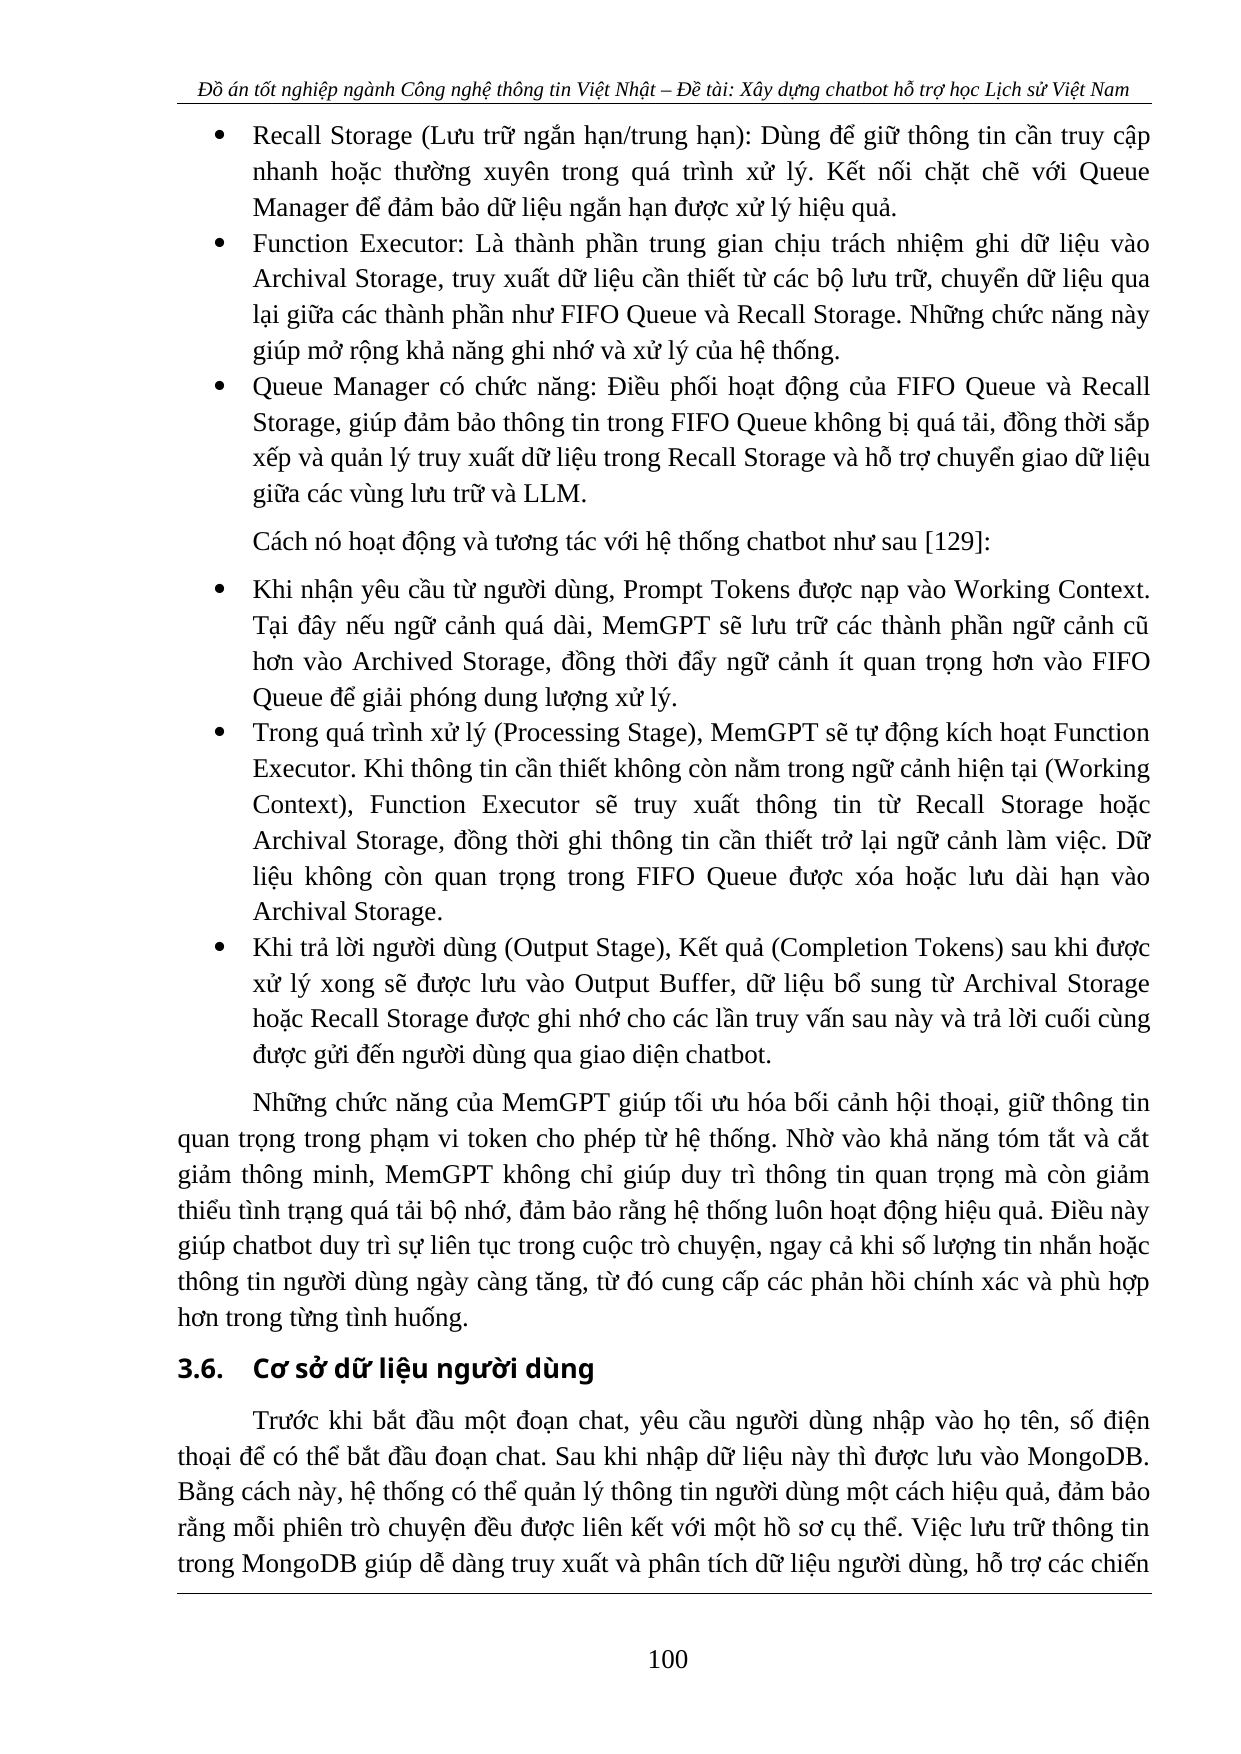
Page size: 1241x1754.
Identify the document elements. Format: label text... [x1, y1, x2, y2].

list Khi nhận yêu cầu từ người dùng, Prompt Tokens được nạp vào Working Context. Tại đây nếu ngữ cảnh quá dài, MemGPT sẽ lưu trữ các thành phần ngữ cảnh cũ hơn vào Archived Storage, đồng thời đẩy ngữ cảnh ít quan trọng hơn vào FIFO Queue để giải phóng dung lượng xử lý. [215, 573, 1152, 712]
text Cách nó hoạt động và tương tác với hệ thống chatbot như sau : [177, 525, 1152, 556]
list Recall Storage (Lưu trữ ngắn hạn/trung hạn): Dùng để giữ thông tin cần truy cập nhanh hoặc thường xuyên trong quá trình xử lý. Kết nối chặt chẽ với Queue Manager để đảm bảo dữ liệu ngắn hạn được xử lý hiệu quả. [215, 119, 1152, 222]
list Function Executor: Là thành phần trung gian chịu trách nhiệm ghi dữ liệu vào Archival Storage, truy xuất dữ liệu cần thiết từ các bộ lưu trữ, chuyển dữ liệu qua lại giữa các thành phần như FIFO Queue và Recall Storage. Những chức năng này giúp mở rộng khả năng ghi nhớ và xử lý của hệ thống. [215, 227, 1152, 365]
subtitle Cơ sở dữ liệu người dùng [177, 1349, 1152, 1386]
list Trong quá trình xử lý (Processing Stage), MemGPT sẽ tự động kích hoạt Function Executor. Khi thông tin cần thiết không còn nằm trong ngữ cảnh hiện tại (Working Context), Function Executor sẽ truy xuất thông tin từ Recall Storage hoặc Archival Storage, đồng thời ghi thông tin cần thiết trở lại ngữ cảnh làm việc. Dữ liệu không còn quan trọng trong FIFO Queue được xóa hoặc lưu dài hạn vào Archival Storage. [215, 717, 1152, 926]
list Khi trả lời người dùng (Output Stage), Kết quả (Completion Tokens) sau khi được xử lý xong sẽ được lưu vào Output Buffer, dữ liệu bổ sung từ Archival Storage hoặc Recall Storage được ghi nhớ cho các lần truy vấn sau này và trả lời cuối cùng được gửi đến người dùng qua giao diện chatbot. [215, 931, 1152, 1069]
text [177, 1404, 1152, 1578]
text Những chức năng của MemGPT giúp tối ưu hóa bối cảnh hội thoại, giữ thông tin quan trọng trong phạm vi token cho phép từ hệ thống. Nhờ vào khả năng tóm tắt và cắt giảm thông minh, MemGPT không chỉ giúp duy trì thông tin quan trọng mà còn giảm thiểu tình trạng quá tải bộ nhớ, đảm bảo rằng hệ thống luôn hoạt động hiệu quả. Điều này giúp chatbot duy trì sự liên tục trong cuộc trò chuyện, ngay cả khi số lượng tin nhắn hoặc thông tin người dùng ngày càng tăng, từ đó cung cấp các phản hồi chính xác và phù hợp hơn trong từng tình huống. [177, 1087, 1152, 1332]
list Queue Manager có chức năng: Điều phối hoạt động của FIFO Queue và Recall Storage, giúp đảm bảo thông tin trong FIFO Queue không bị quá tải, đồng thời sắp xếp và quản lý truy xuất dữ liệu trong Recall Storage và hỗ trợ chuyển giao dữ liệu giữa các vùng lưu trữ và LLM. [215, 370, 1152, 508]
